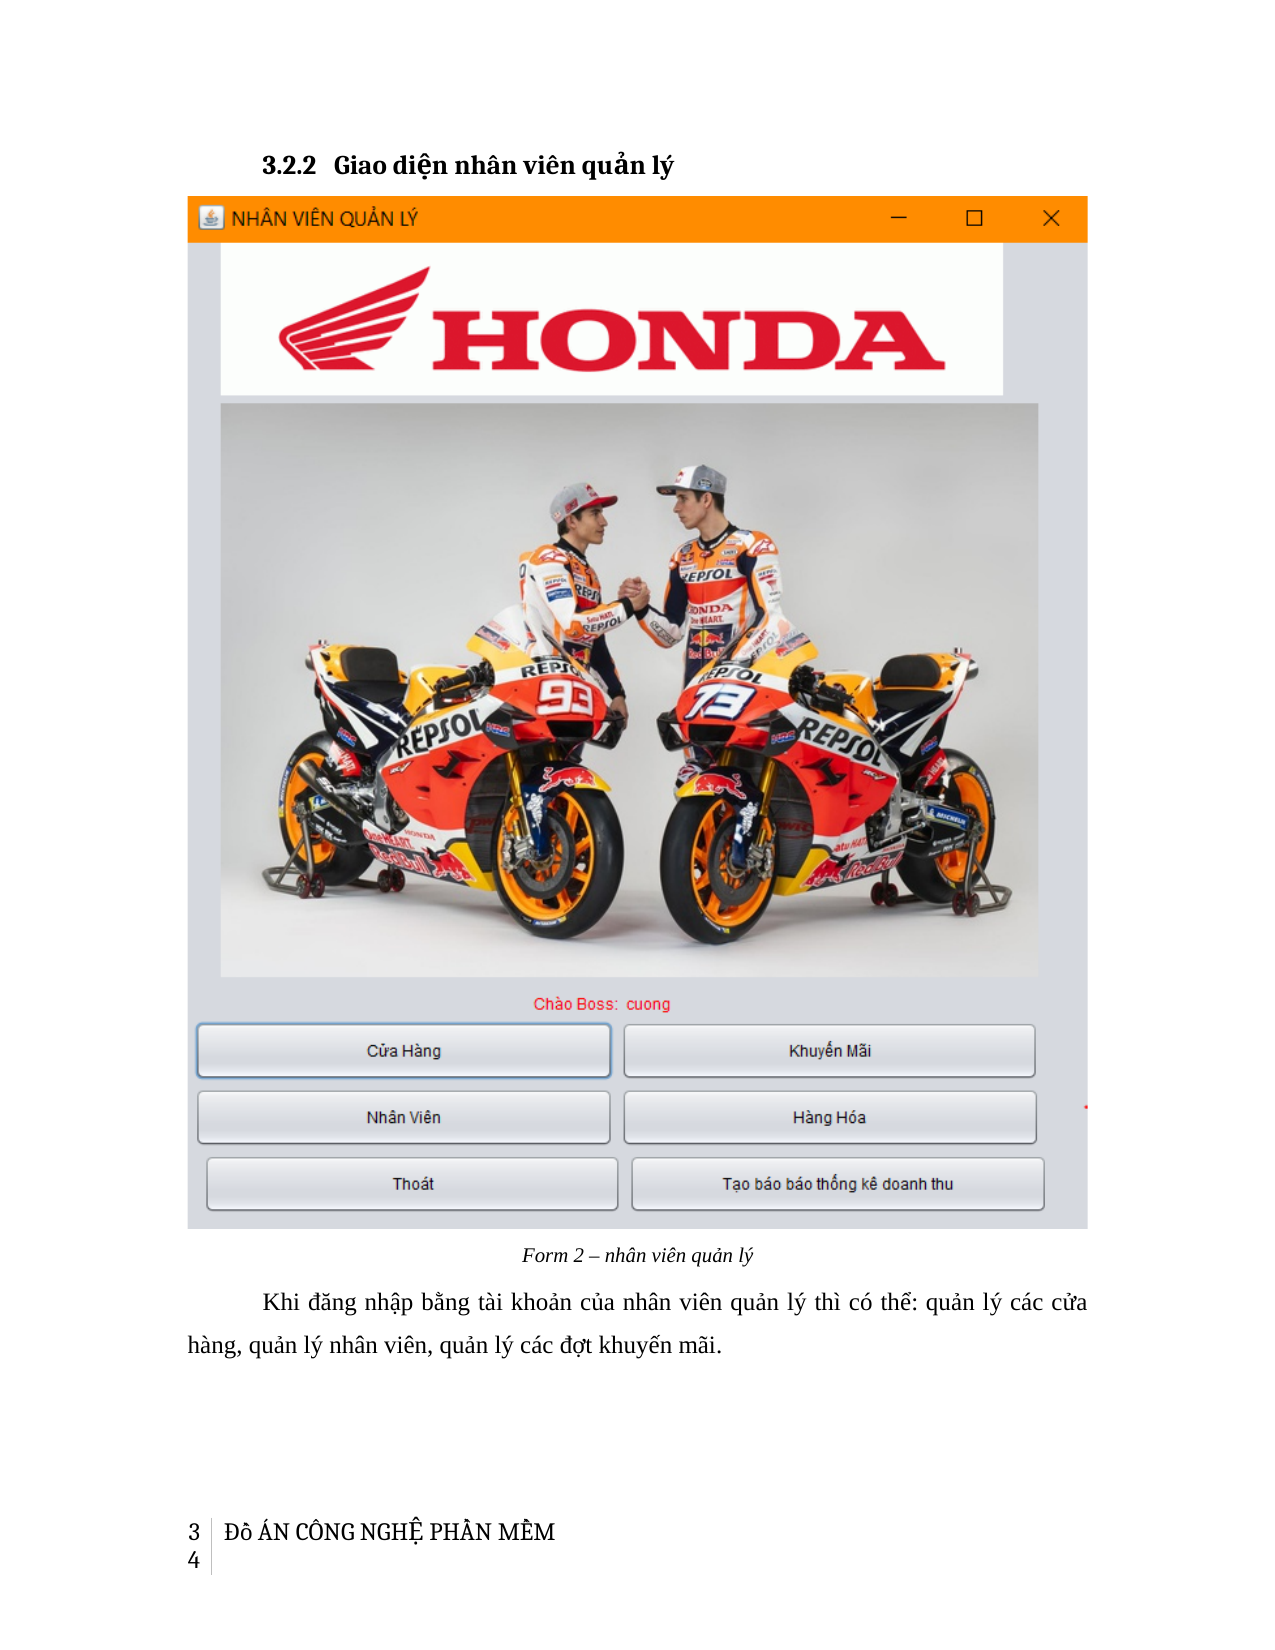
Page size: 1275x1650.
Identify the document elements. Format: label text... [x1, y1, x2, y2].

text Khi đăng nhập bằng tài khoản của nhân viên quản lý thì có thể: quản lý các cửa hàng, quản lý nhân viên, quản lý các đợt khuyến mãi. [187, 1287, 1087, 1359]
picture [187, 196, 1088, 1229]
text Form 2 – nhân viên quản lý [187, 1243, 1087, 1267]
text 3.2.2 Giao diện nhân viên quản lý [187, 150, 1087, 181]
